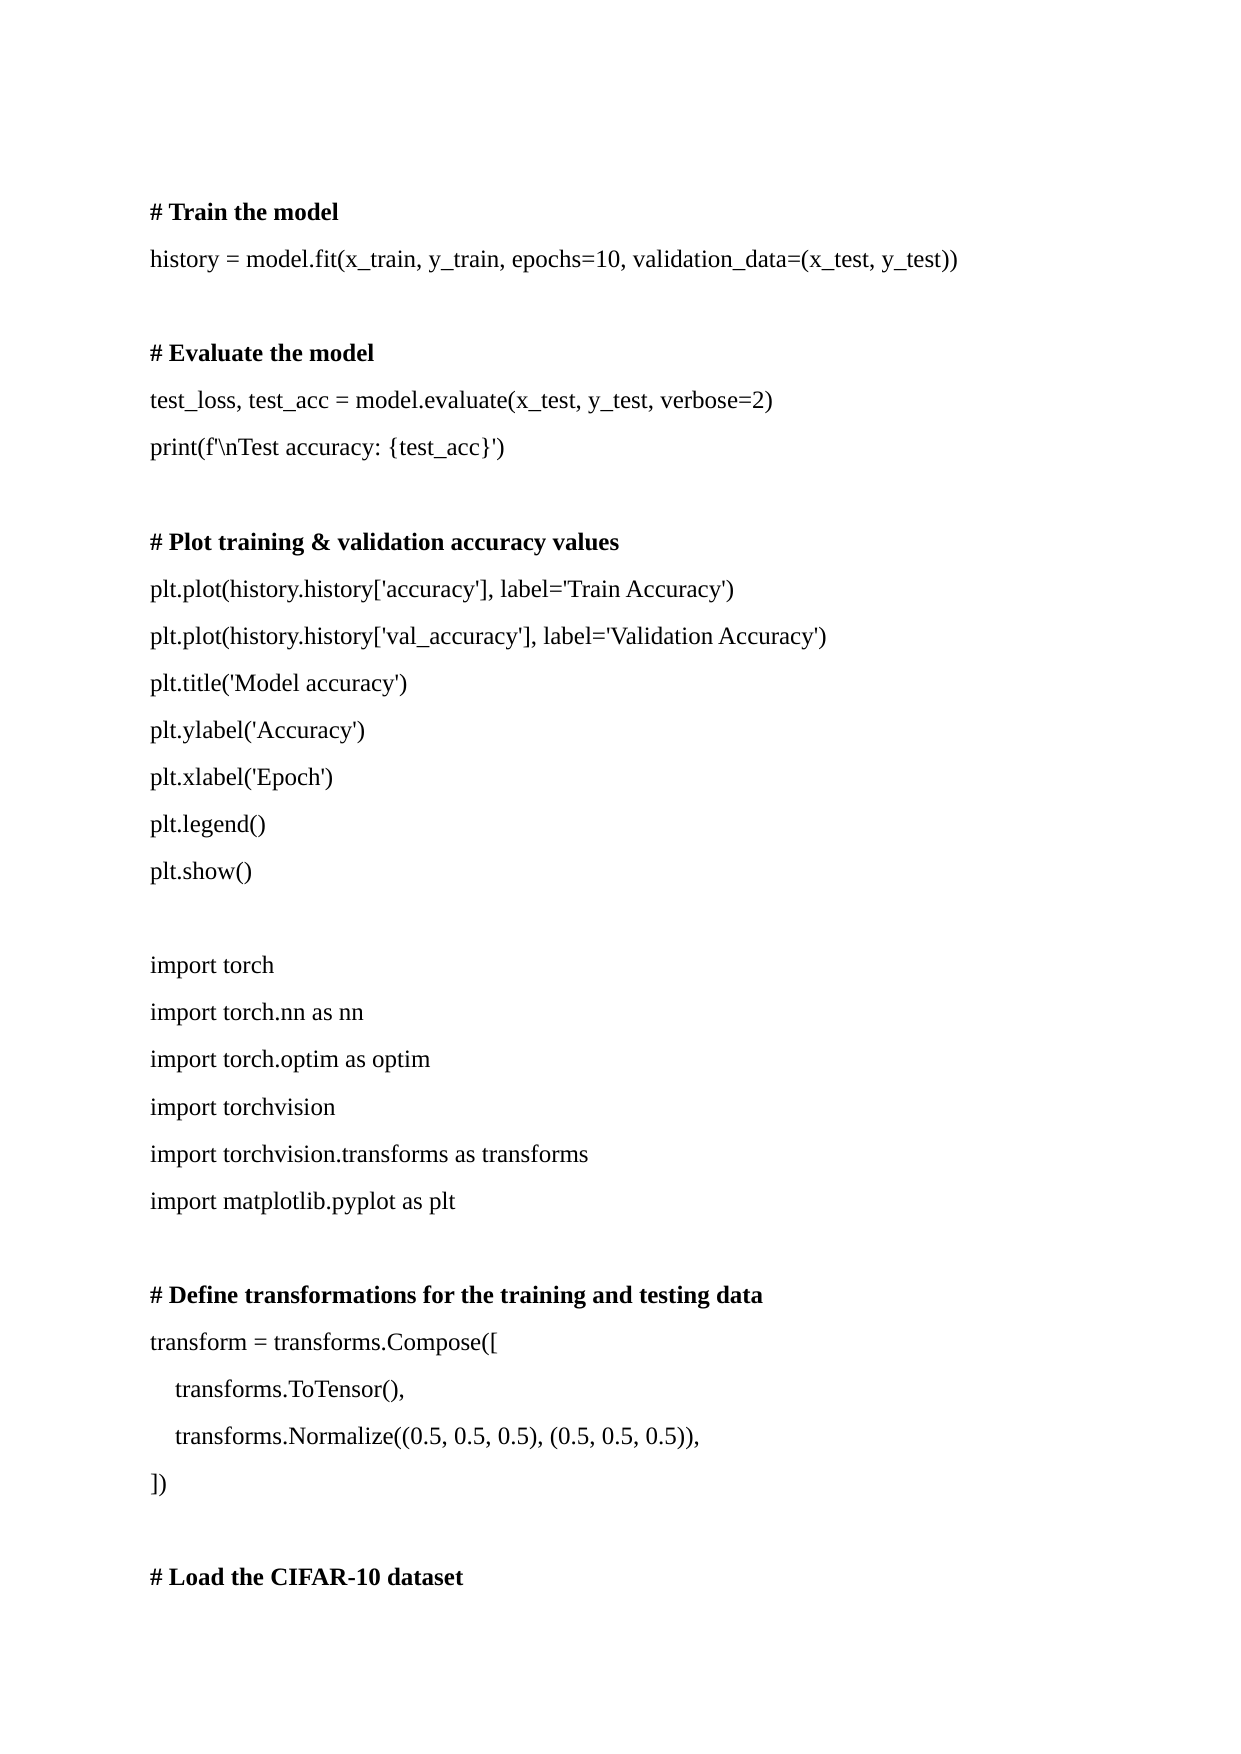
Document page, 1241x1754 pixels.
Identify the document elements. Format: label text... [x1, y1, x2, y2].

text # Plot training & validation accuracy values [150, 527, 1090, 555]
text import torch [150, 950, 1090, 979]
text ]) [150, 1468, 1090, 1497]
text transform = transforms.Compose([ [150, 1327, 1090, 1356]
text import torch.nn as nn [150, 997, 1090, 1026]
text import torchvision.transforms as transforms [150, 1139, 1090, 1167]
text # Train the model [150, 197, 1090, 226]
text test_loss, test_acc = model.evaluate(x_test, y_test, verbose=2) [150, 385, 1090, 414]
text # Evaluate the model [150, 338, 1090, 367]
text plt.show() [150, 856, 1090, 885]
text # Define transformations for the training and testing data [150, 1280, 1090, 1309]
text import torchvision [150, 1092, 1090, 1120]
text import matplotlib.pyplot as plt [150, 1186, 1090, 1214]
text transforms.Normalize((0.5, 0.5, 0.5), (0.5, 0.5, 0.5)), [150, 1421, 1090, 1450]
text plt.ylabel('Accuracy') [150, 715, 1090, 744]
text plt.legend() [150, 809, 1090, 838]
text plt.xlabel('Epoch') [150, 762, 1090, 791]
text # Load the CIFAR-10 dataset [150, 1562, 1090, 1591]
text print(f'\nTest accuracy: {test_acc}') [150, 432, 1090, 461]
text plt.plot(history.history['accuracy'], label='Train Accuracy') [150, 574, 1090, 602]
text import torch.optim as optim [150, 1044, 1090, 1073]
text history = model.fit(x_train, y_train, epochs=10, validation_data=(x_test, y_test)) [150, 244, 1090, 273]
text transforms.ToTensor(), [150, 1374, 1090, 1403]
text plt.plot(history.history['val_accuracy'], label='Validation Accuracy') [150, 621, 1090, 649]
text plt.title('Model accuracy') [150, 668, 1090, 697]
